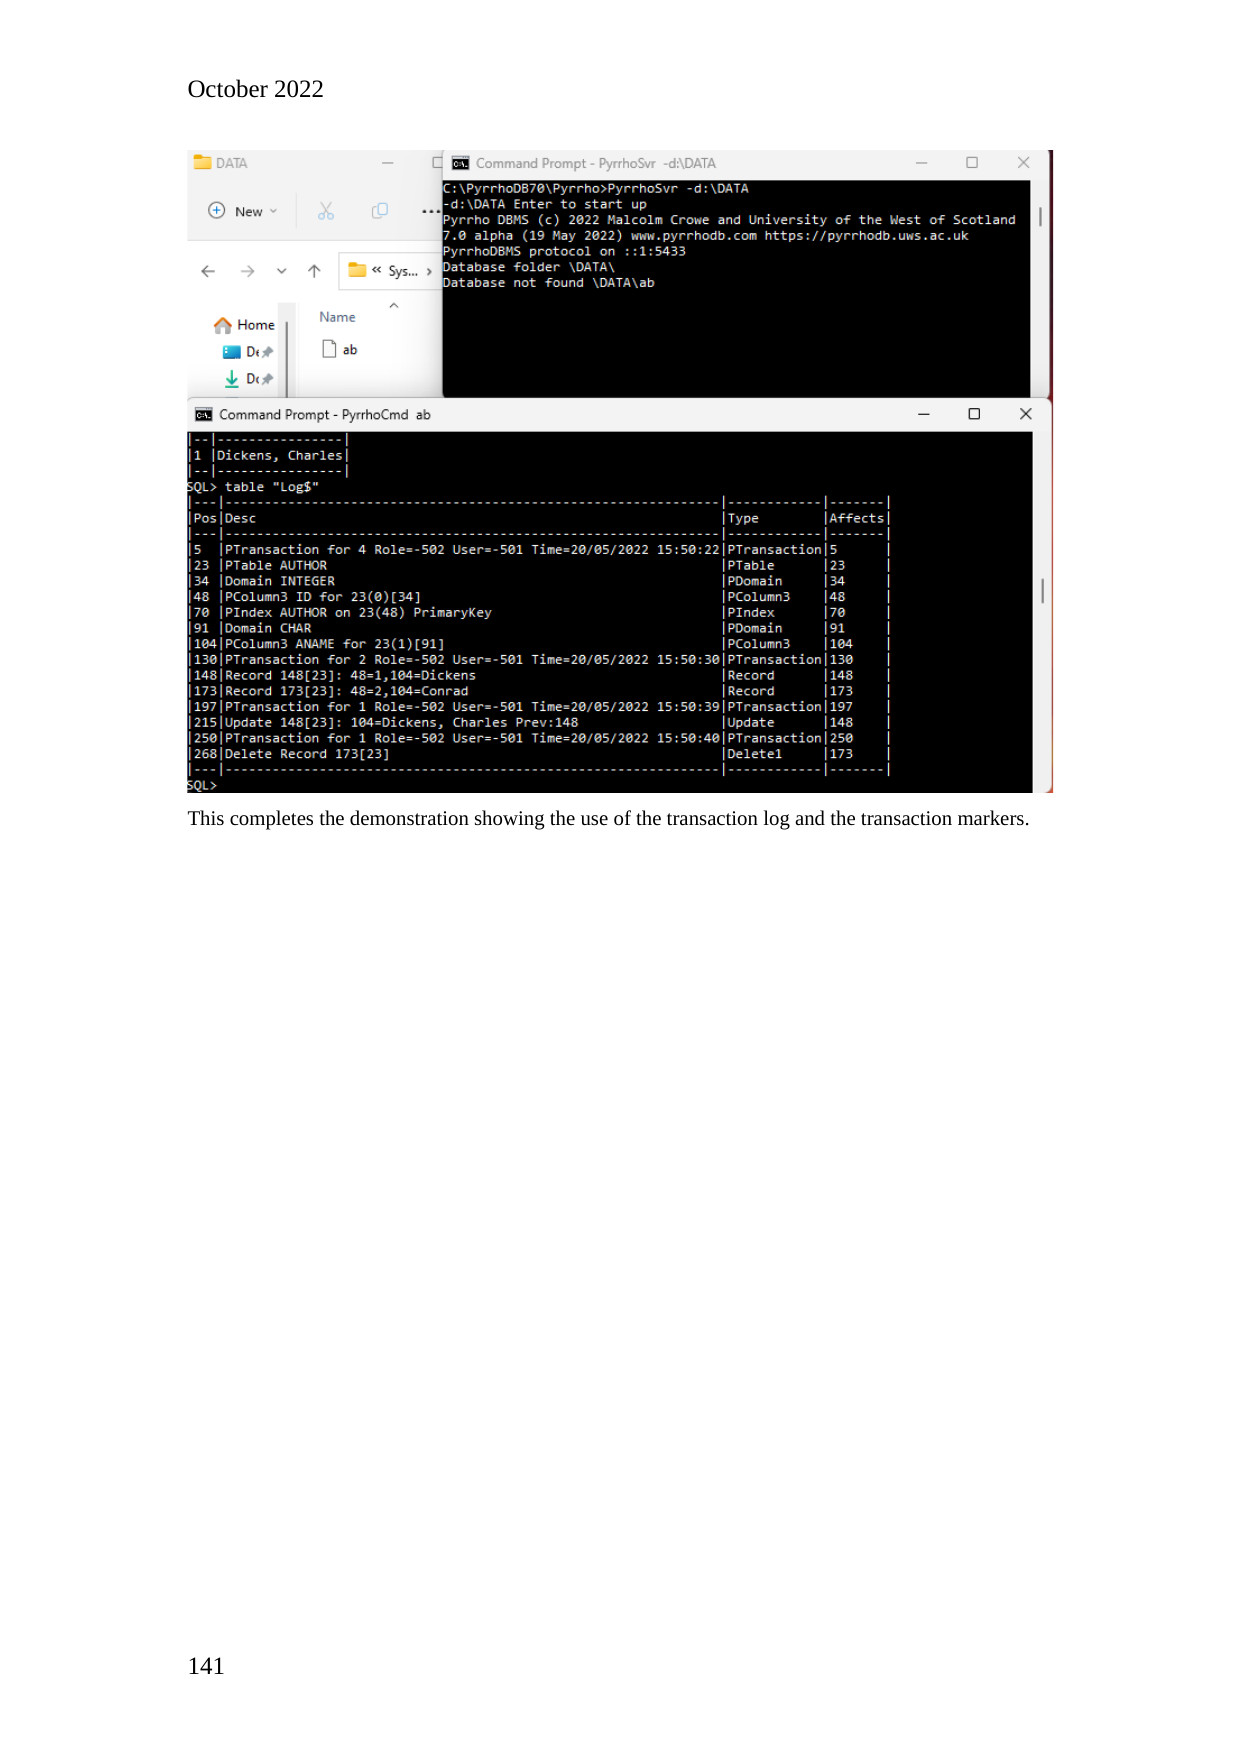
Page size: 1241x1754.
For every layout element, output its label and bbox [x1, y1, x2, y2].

picture [187, 150, 1054, 793]
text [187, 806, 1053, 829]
